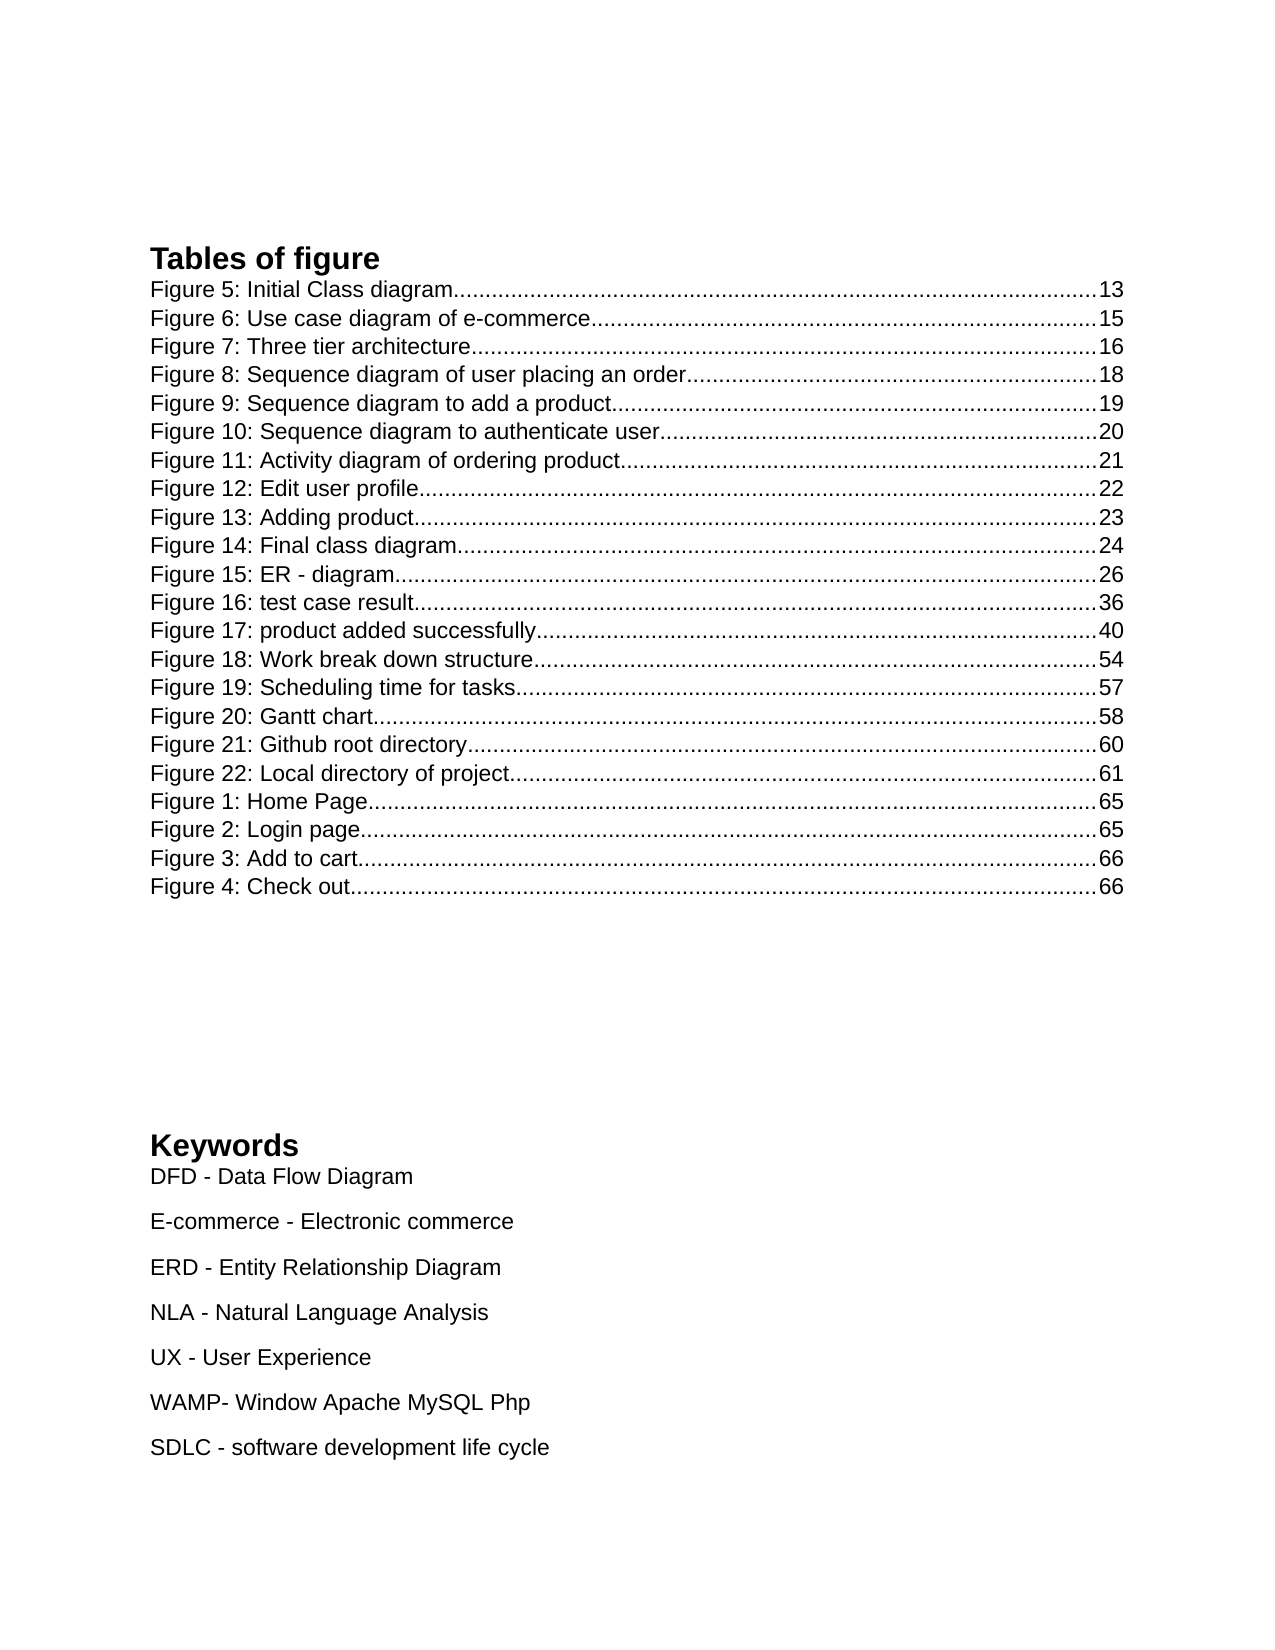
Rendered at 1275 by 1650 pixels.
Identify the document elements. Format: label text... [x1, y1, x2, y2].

text Figure 1: Home Page 65 [150, 788, 1125, 814]
text Tables of figure [150, 240, 1125, 276]
text Figure 19: Scheduling time for tasks 57 [150, 674, 1125, 701]
text SDLC - software development life cycle [150, 1434, 1125, 1460]
text Figure 12: Edit user profile 22 [150, 475, 1125, 502]
text Figure 14: Final class diagram. 24 [150, 532, 1125, 558]
text Figure 20: Gantt chart 58 [150, 703, 1125, 729]
text Figure 2: Login page 65 [150, 816, 1125, 843]
text Figure 8: Sequence diagram of user placing an order 18 [150, 361, 1125, 388]
text Figure 21: Github root directory 60 [150, 731, 1125, 757]
text Figure 10: Sequence diagram to authenticate user 20 [150, 418, 1125, 445]
text Figure 9: Sequence diagram to add a product 19 [150, 390, 1125, 416]
text Figure 6: Use case diagram of e-commerce 15 [150, 304, 1125, 331]
text Figure 5: Initial Class diagram 13 [150, 276, 1125, 302]
text UX - User Experience [150, 1344, 1125, 1370]
text Figure 11: Activity diagram of ordering product 21 [150, 447, 1125, 473]
text Figure 17: product added successfully 40 [150, 617, 1125, 644]
text Figure 22: Local directory of project 61 [150, 759, 1125, 786]
text NLA - Natural Language Analysis [150, 1298, 1125, 1325]
text Figure 3: Add to cart 66 [150, 845, 1125, 871]
text Figure 15: ER - diagram 26 [150, 561, 1125, 587]
text Figure 7: Three tier architecture 16 [150, 333, 1125, 359]
text Figure 18: Work break down structure 54 [150, 646, 1125, 672]
text Keywords [150, 1127, 1125, 1163]
text ERD - Entity Relationship Diagram [150, 1253, 1125, 1280]
text DFD - Data Flow Diagram [150, 1163, 1125, 1189]
text Figure 13: Adding product 23 [150, 504, 1125, 530]
text Figure 16: test case result 36 [150, 589, 1125, 615]
text Figure 4: Check out 66 [150, 873, 1125, 900]
text E-commerce - Electronic commerce [150, 1208, 1125, 1235]
text WAMP- Window Apache MySQL Php [150, 1389, 1125, 1415]
